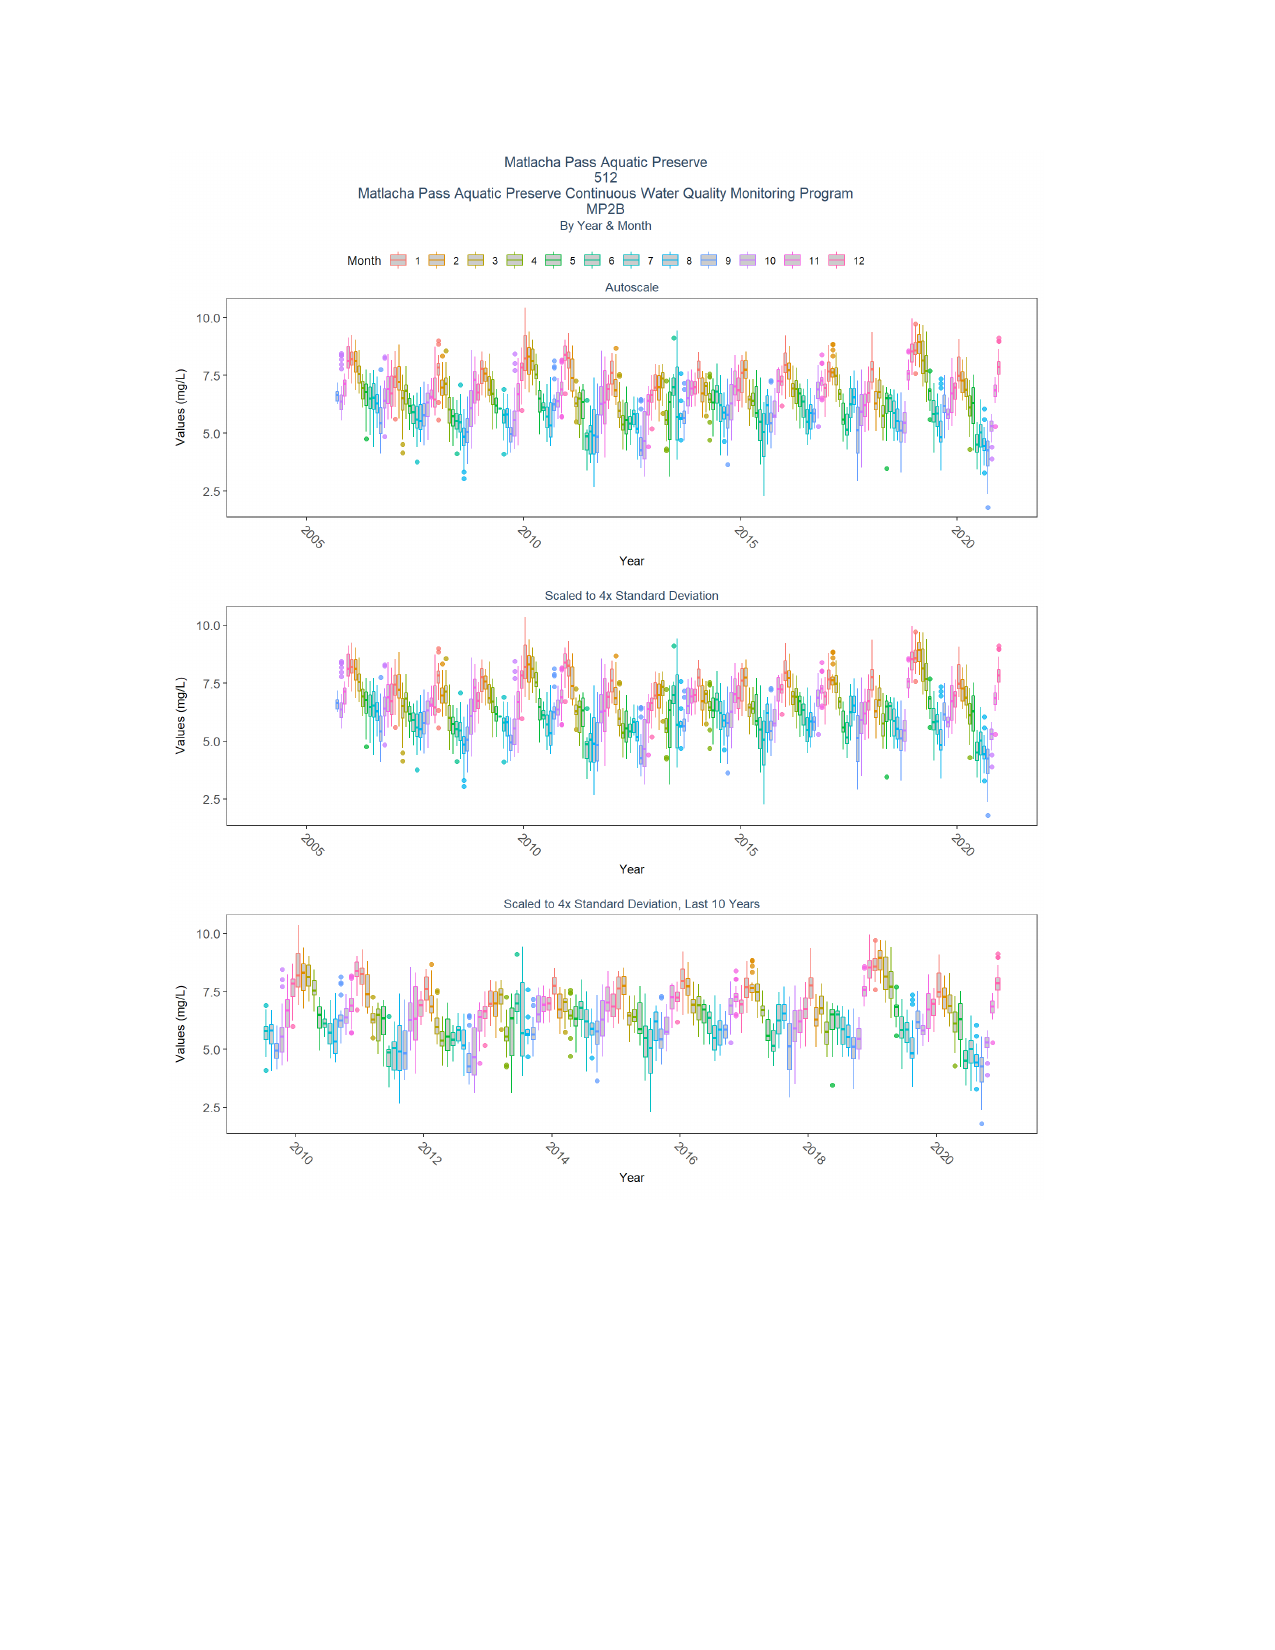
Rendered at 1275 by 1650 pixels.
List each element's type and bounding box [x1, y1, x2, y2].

picture [168, 150, 1044, 1200]
